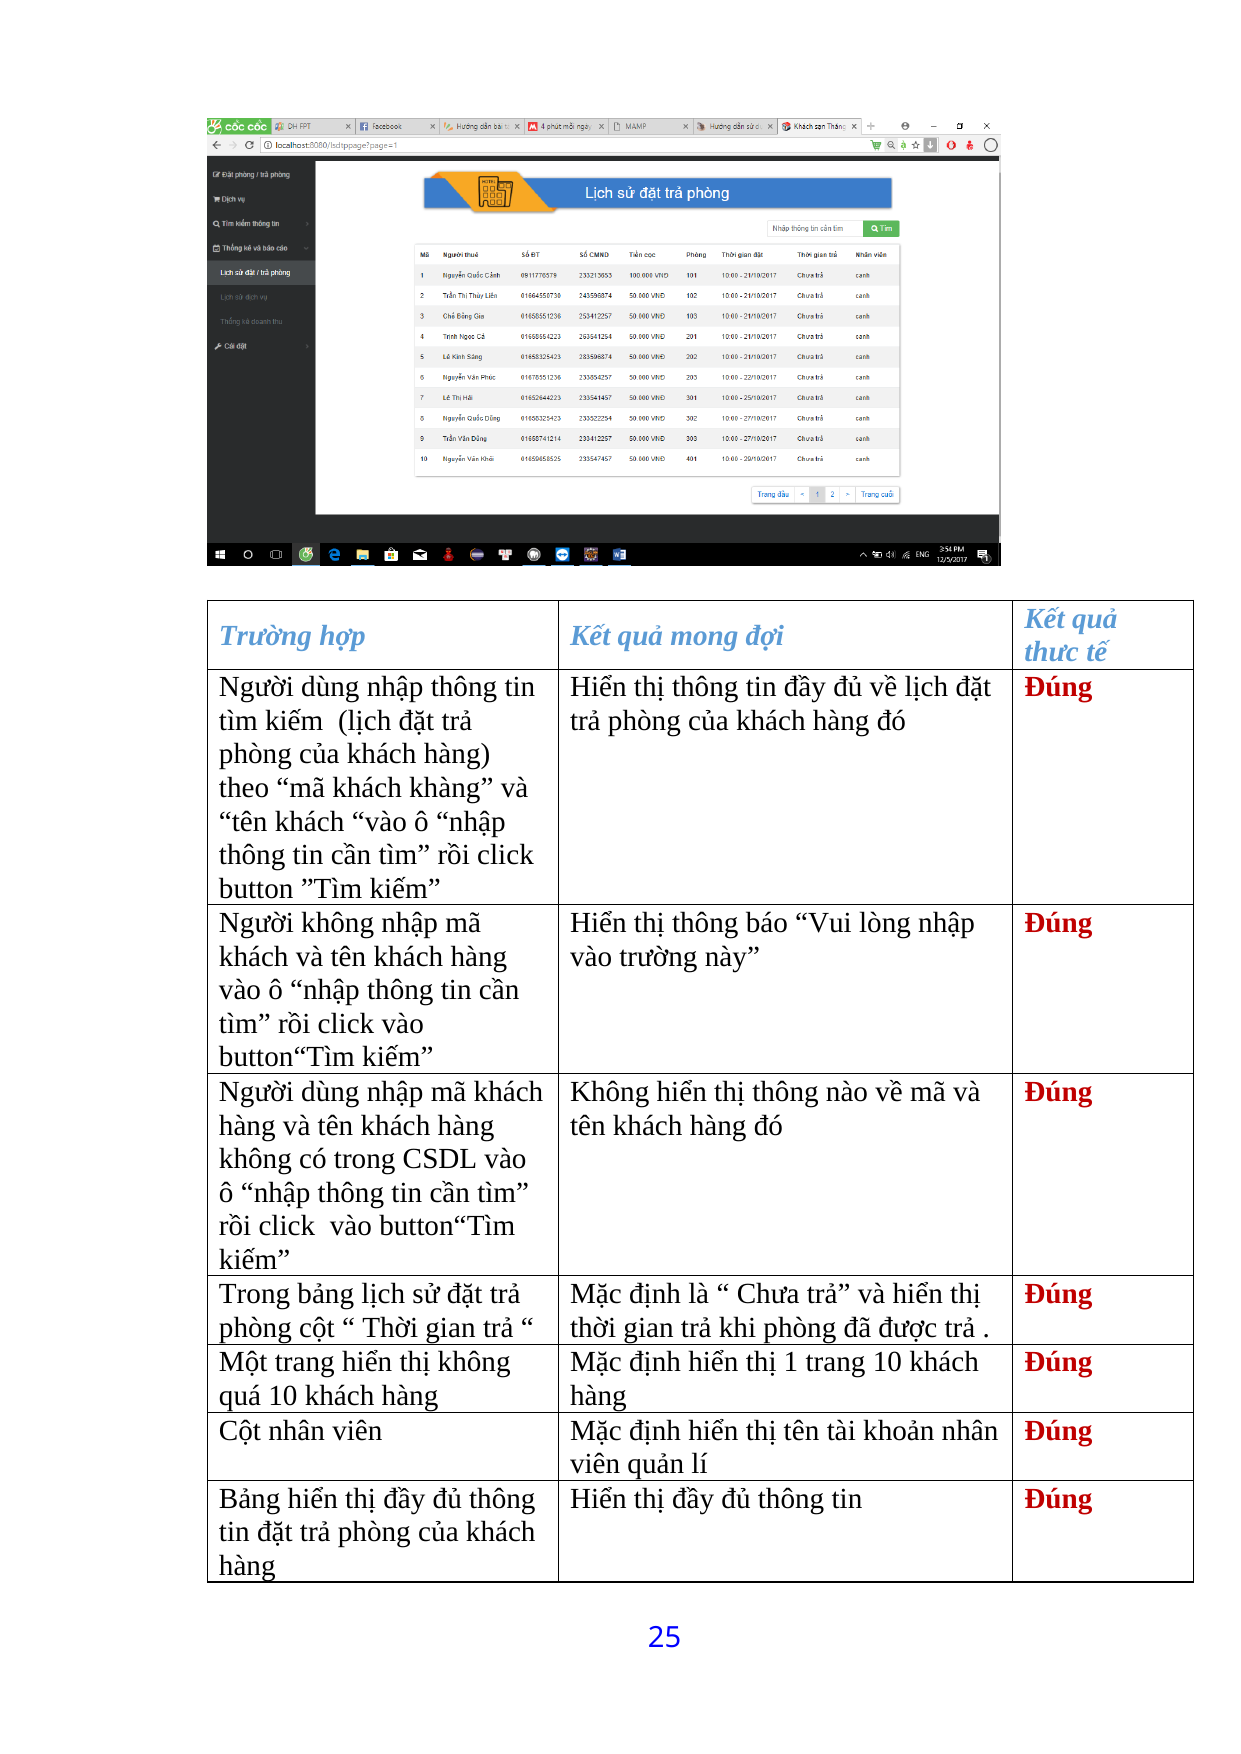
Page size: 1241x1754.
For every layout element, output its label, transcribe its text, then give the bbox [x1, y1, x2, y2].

table_cell Đúng [1013, 905, 1193, 1073]
table_header Kết quả mong đợi [559, 601, 1012, 668]
table_cell Hiển thị thông báo “Vui lòng nhập vào trường này” [559, 905, 1012, 1073]
table_cell Mặc định là “ Chưa trả” và hiển thị thời gian trả khi phòng đã được trả . [559, 1276, 1012, 1343]
table_cell Mặc định hiển thị tên tài khoản nhân viên quản lí [559, 1413, 1012, 1480]
table_cell Người dùng nhập thông tin tìm kiếm (lịch đặt trả phòng của khách hàng) theo “mã khách khàng” và “tên khách “vào ô “nhập thông tin cần tìm” rồi click button ”Tìm kiếm” [208, 670, 558, 904]
table_cell Đúng [1013, 670, 1193, 904]
table_cell Người dùng nhập mã khách hàng và tên khách hàng không có trong CSDL vào ô “nhập thông tin cần tìm” rồi click vào button“Tìm kiếm” [208, 1074, 558, 1275]
table_cell Bảng hiển thị đầy đủ thông tin đặt trả phòng của khách hàng [208, 1481, 558, 1581]
picture [207, 118, 1001, 566]
table_header Kết quả thưc tế [1013, 601, 1193, 668]
table_cell Đúng [1013, 1345, 1193, 1412]
table_cell Hiển thị đầy đủ thông tin [559, 1481, 1012, 1581]
table_cell Đúng [1013, 1074, 1193, 1275]
table_header Trường hợp [208, 601, 558, 668]
table_cell Đúng [1013, 1481, 1193, 1581]
table_cell Trong bảng lịch sử đặt trả phòng cột “ Thời gian trả “ [208, 1276, 558, 1343]
table_cell Hiển thị thông tin đầy đủ về lịch đặt trả phòng của khách hàng đó [559, 670, 1012, 904]
table_cell Người không nhập mã khách và tên khách hàng vào ô “nhập thông tin cần tìm” rồi click vào button“Tìm kiếm” [208, 905, 558, 1073]
table_cell Một trang hiển thị không quá 10 khách hàng [208, 1345, 558, 1412]
table_cell Đúng [1013, 1276, 1193, 1343]
table_cell Đúng [1013, 1413, 1193, 1480]
table_cell Không hiển thị thông nào về mã và tên khách hàng đó [559, 1074, 1012, 1275]
table_cell Mặc định hiển thị 1 trang 10 khách hàng [559, 1345, 1012, 1412]
table_cell Cột nhân viên [208, 1413, 558, 1480]
